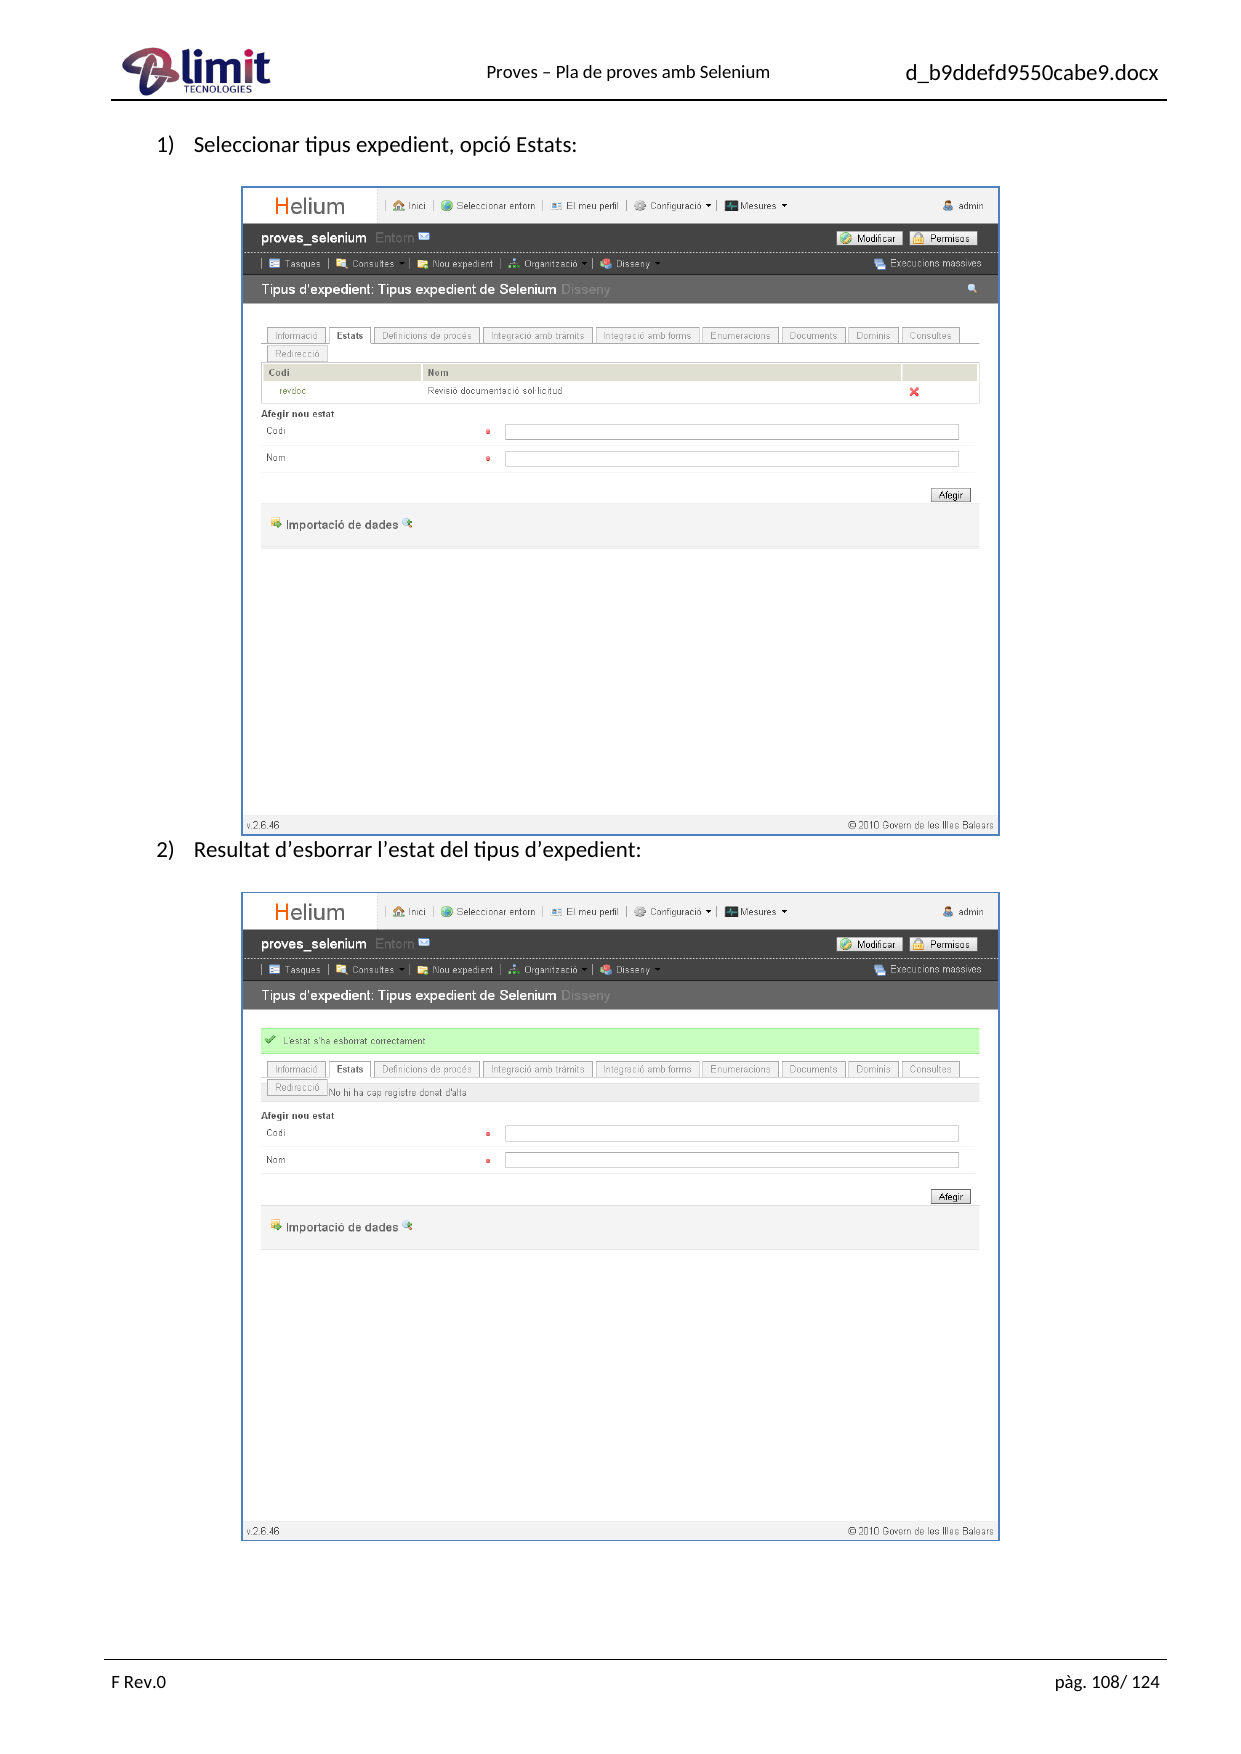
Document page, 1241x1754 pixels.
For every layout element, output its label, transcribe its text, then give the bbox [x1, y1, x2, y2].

picture [243, 894, 998, 1540]
list Seleccionar tipus expedient, opció Estats: [156, 131, 1122, 158]
picture [243, 188, 998, 835]
list Resultat d’esborrar l’estat del tipus d’expedient: [156, 836, 1122, 864]
picture [118, 45, 275, 100]
